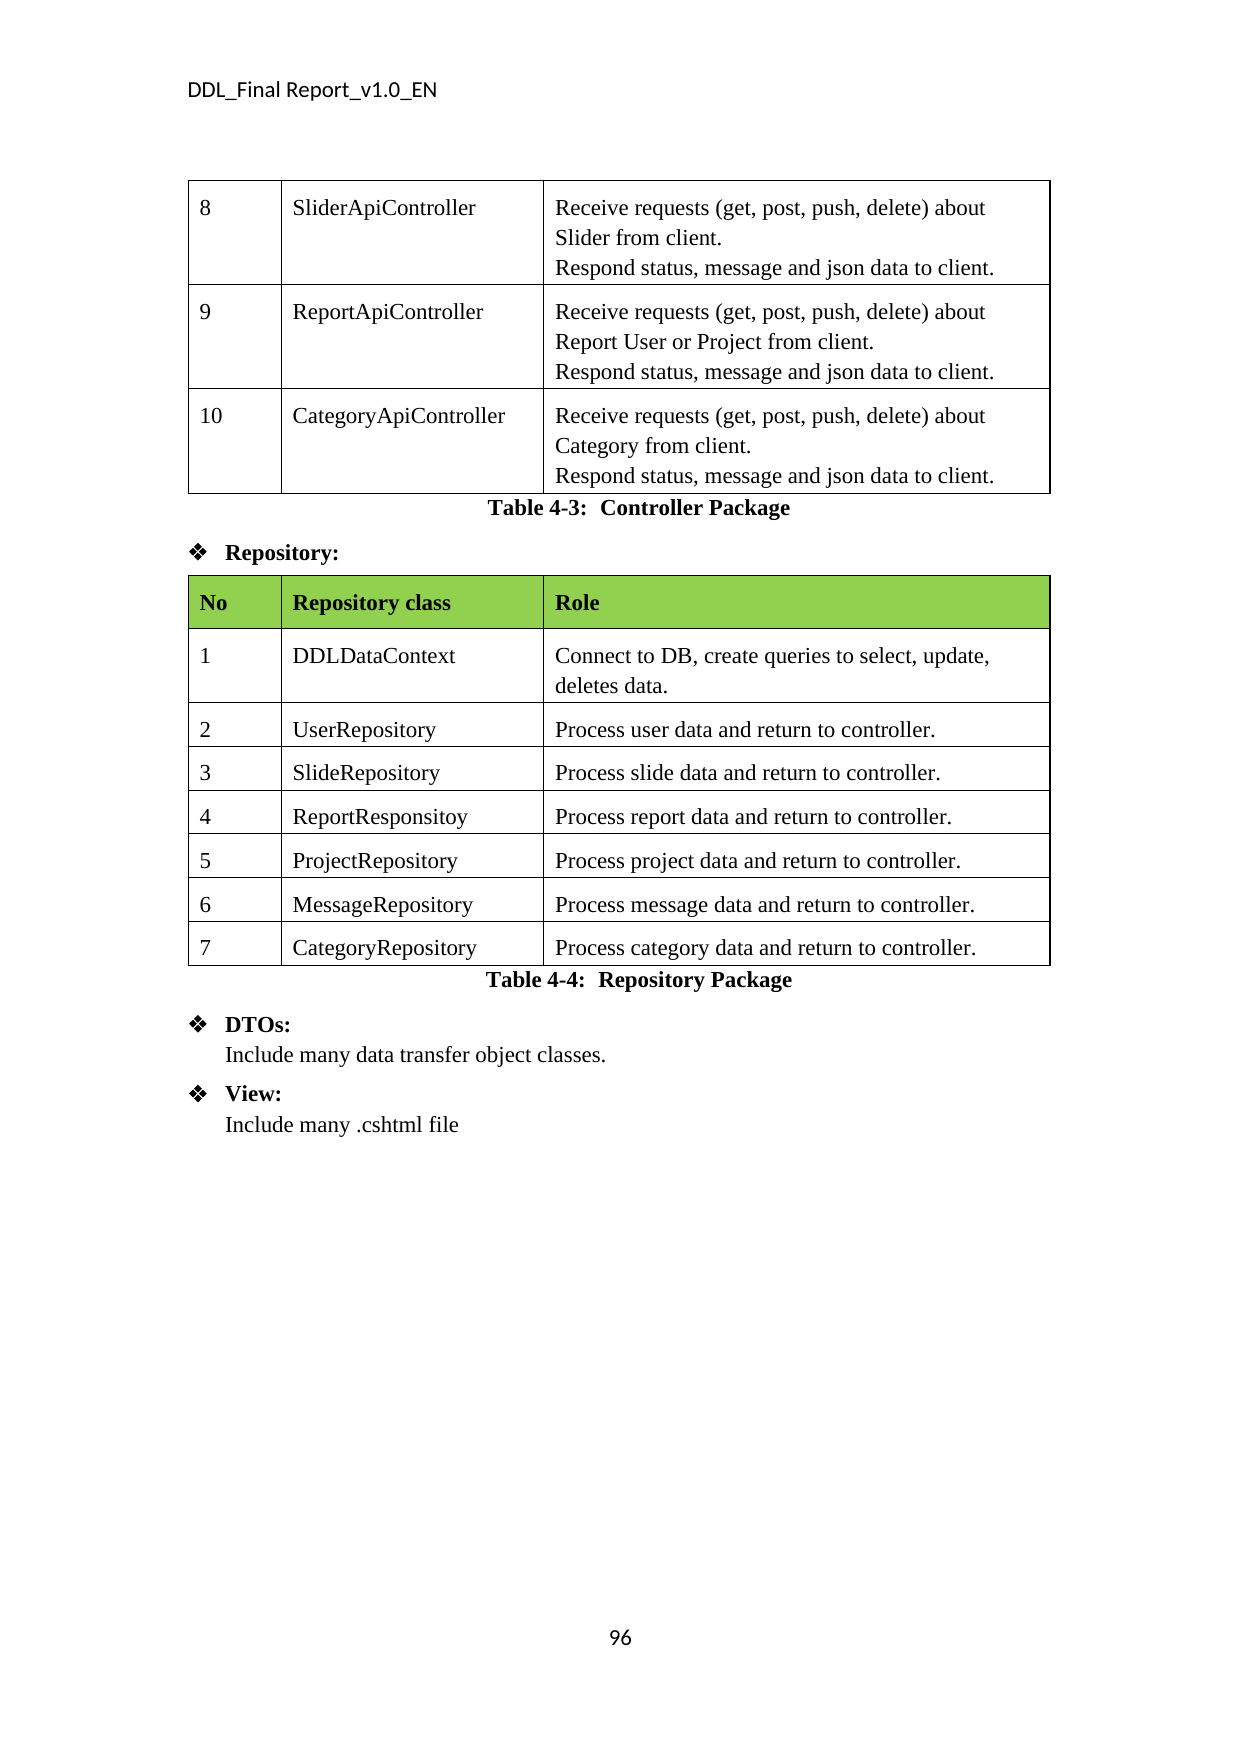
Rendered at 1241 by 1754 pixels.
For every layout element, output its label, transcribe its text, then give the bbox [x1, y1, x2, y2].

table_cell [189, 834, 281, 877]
text Repository Package [225, 966, 1053, 992]
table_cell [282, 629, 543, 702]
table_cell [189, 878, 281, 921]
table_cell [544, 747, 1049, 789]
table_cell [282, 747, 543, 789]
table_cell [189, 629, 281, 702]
list DTOs: [187, 1011, 1053, 1037]
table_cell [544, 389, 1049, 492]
list Repository: [187, 539, 1053, 565]
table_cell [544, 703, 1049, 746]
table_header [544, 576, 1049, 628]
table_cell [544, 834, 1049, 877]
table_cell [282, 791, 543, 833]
text Controller Package [225, 493, 1053, 520]
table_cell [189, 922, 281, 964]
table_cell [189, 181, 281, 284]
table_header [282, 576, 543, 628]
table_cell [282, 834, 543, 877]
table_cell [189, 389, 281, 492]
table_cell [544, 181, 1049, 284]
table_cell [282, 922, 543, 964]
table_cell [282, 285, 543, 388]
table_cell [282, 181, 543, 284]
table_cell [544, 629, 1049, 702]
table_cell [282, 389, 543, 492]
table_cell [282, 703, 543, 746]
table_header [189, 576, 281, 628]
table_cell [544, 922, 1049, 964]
list Include many .cshtml file [225, 1111, 1053, 1137]
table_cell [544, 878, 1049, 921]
list Include many data transfer object classes. [225, 1041, 1053, 1067]
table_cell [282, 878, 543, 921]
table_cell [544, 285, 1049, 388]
list View: [187, 1080, 1053, 1107]
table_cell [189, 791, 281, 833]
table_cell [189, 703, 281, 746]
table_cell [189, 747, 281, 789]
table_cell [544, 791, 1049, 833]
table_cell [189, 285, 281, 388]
